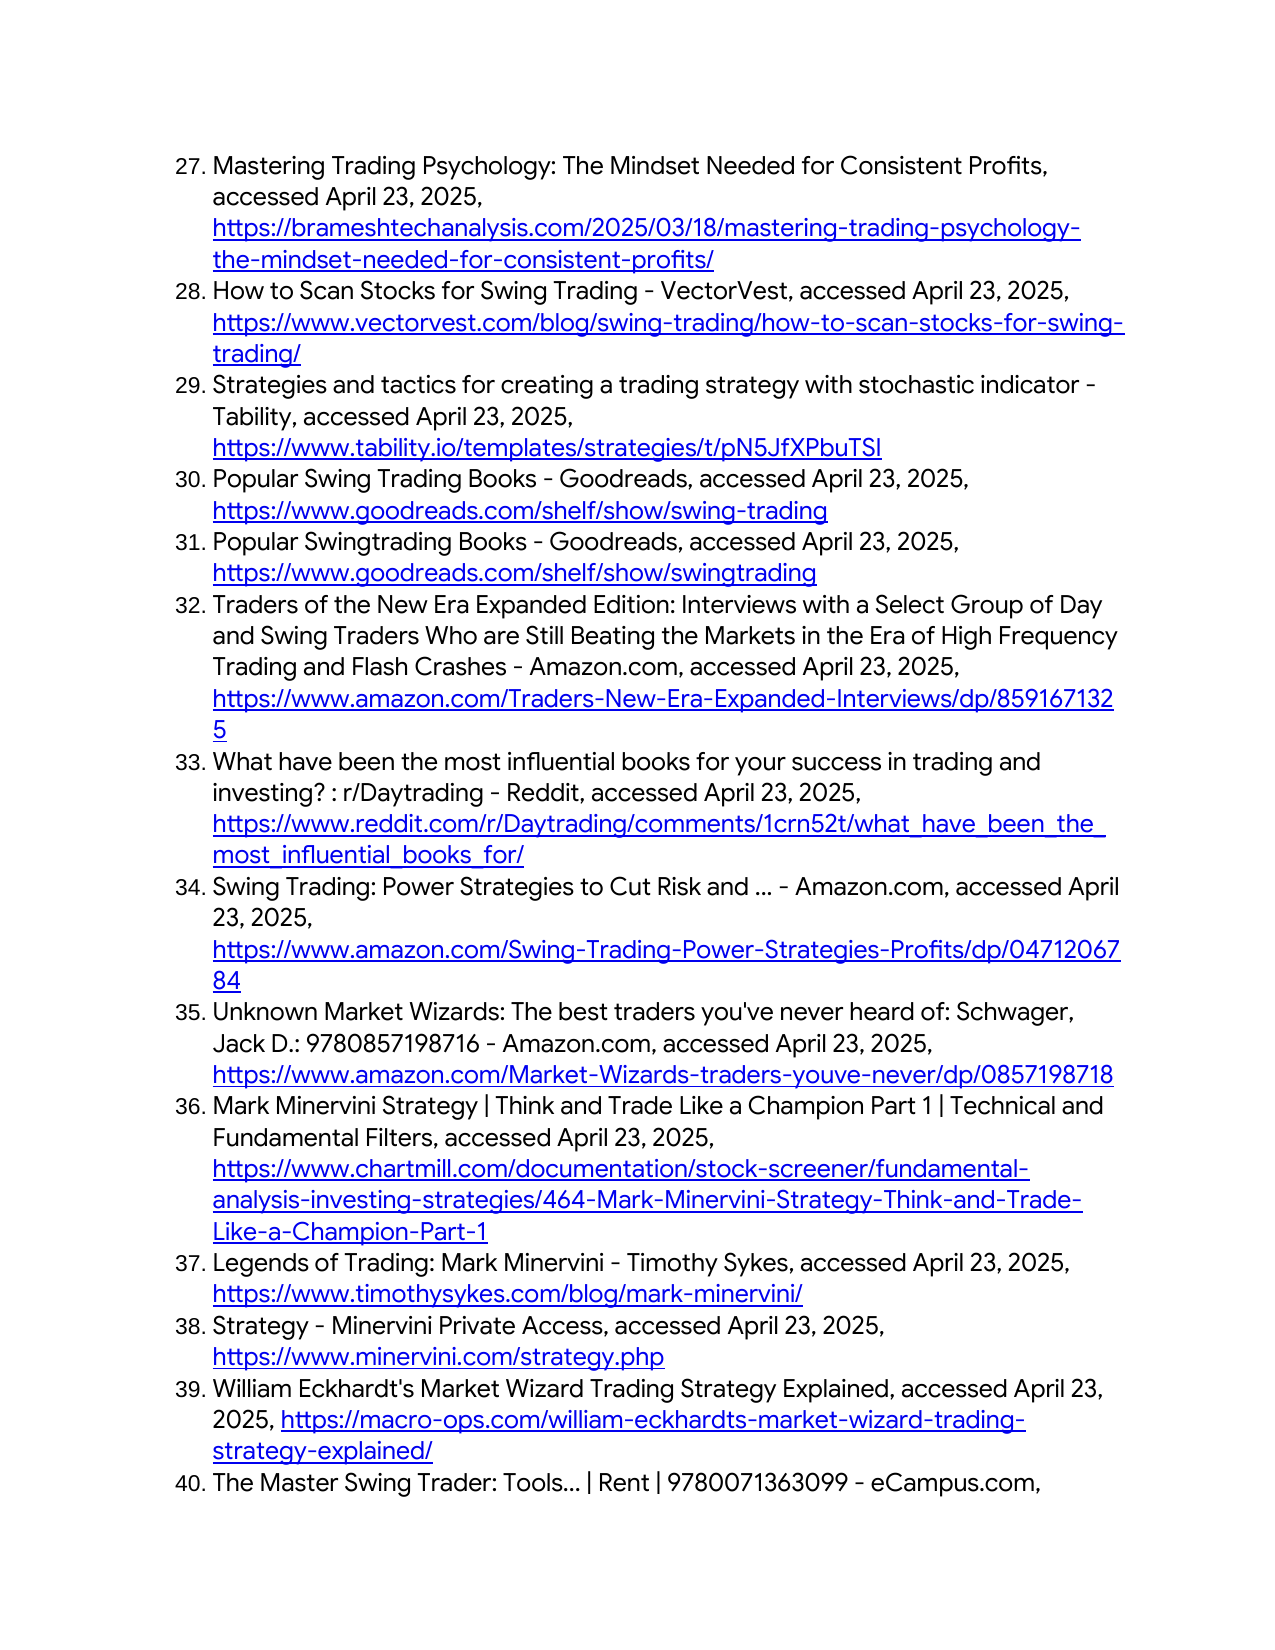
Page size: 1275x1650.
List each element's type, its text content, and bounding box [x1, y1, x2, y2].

list Unknown Market Wizards: The best traders you've never heard of: Schwager, Jack D.: 9780857198716 - Amazon.com, accessed April 23, 2025, https://www.amazon.com/Market-Wizards-traders-youve-never/dp/0857198718 [175, 997, 1125, 1091]
list Mark Minervini Strategy | Think and Trade Like a Champion Part 1 | Technical and Fundamental Filters, accessed April 23, 2025, https://www.chartmill.com/documentation/stock-screener/fundamental-analysis-investing-strategies/464-Mark-Minervini-Strategy-Think-and-Trade-Like-a-Champion-Part-1 [175, 1091, 1125, 1247]
list Strategy - Minervini Private Access, accessed April 23, 2025, https://www.minervini.com/strategy.php [175, 1310, 1125, 1373]
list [175, 1467, 1125, 1498]
list William Eckhardt's Market Wizard Trading Strategy Explained, accessed April 23, 2025, https://macro-ops.com/william-eckhardts-market-wizard-trading-strategy-explained/ [175, 1373, 1125, 1467]
list What have been the most influential books for your success in trading and investing? : r/Daytrading - Reddit, accessed April 23, 2025, https://www.reddit.com/r/Daytrading/comments/1crn52t/what_have_been_the_most_influential_books_for/ [175, 746, 1125, 871]
list Legends of Trading: Mark Minervini - Timothy Sykes, accessed April 23, 2025, https://www.timothysykes.com/blog/mark-minervini/ [175, 1247, 1125, 1310]
list Mastering Trading Psychology: The Mindset Needed for Consistent Profits, accessed April 23, 2025, https://brameshtechanalysis.com/2025/03/18/mastering-trading-psychology-the-mindset-needed-for-consistent-profits/ [175, 150, 1125, 275]
list How to Scan Stocks for Swing Trading - VectorVest, accessed April 23, 2025, https://www.vectorvest.com/blog/swing-trading/how-to-scan-stocks-for-swing-trading/ [175, 275, 1125, 369]
list Swing Trading: Power Strategies to Cut Risk and ... - Amazon.com, accessed April 23, 2025, https://www.amazon.com/Swing-Trading-Power-Strategies-Profits/dp/0471206784 [175, 871, 1125, 997]
list Popular Swing Trading Books - Goodreads, accessed April 23, 2025, https://www.goodreads.com/shelf/show/swing-trading [175, 463, 1125, 526]
list Popular Swingtrading Books - Goodreads, accessed April 23, 2025, https://www.goodreads.com/shelf/show/swingtrading [175, 526, 1125, 589]
list Strategies and tactics for creating a trading strategy with stochastic indicator - Tability, accessed April 23, 2025, https://www.tability.io/templates/strategies/t/pN5JfXPbuTSI [175, 369, 1125, 463]
list Traders of the New Era Expanded Edition: Interviews with a Select Group of Day and Swing Traders Who are Still Beating the Markets in the Era of High Frequency Trading and Flash Crashes - Amazon.com, accessed April 23, 2025, https://www.amazon.com/Traders-New-Era-Expanded-Interviews/dp/8591671325 [175, 589, 1125, 746]
